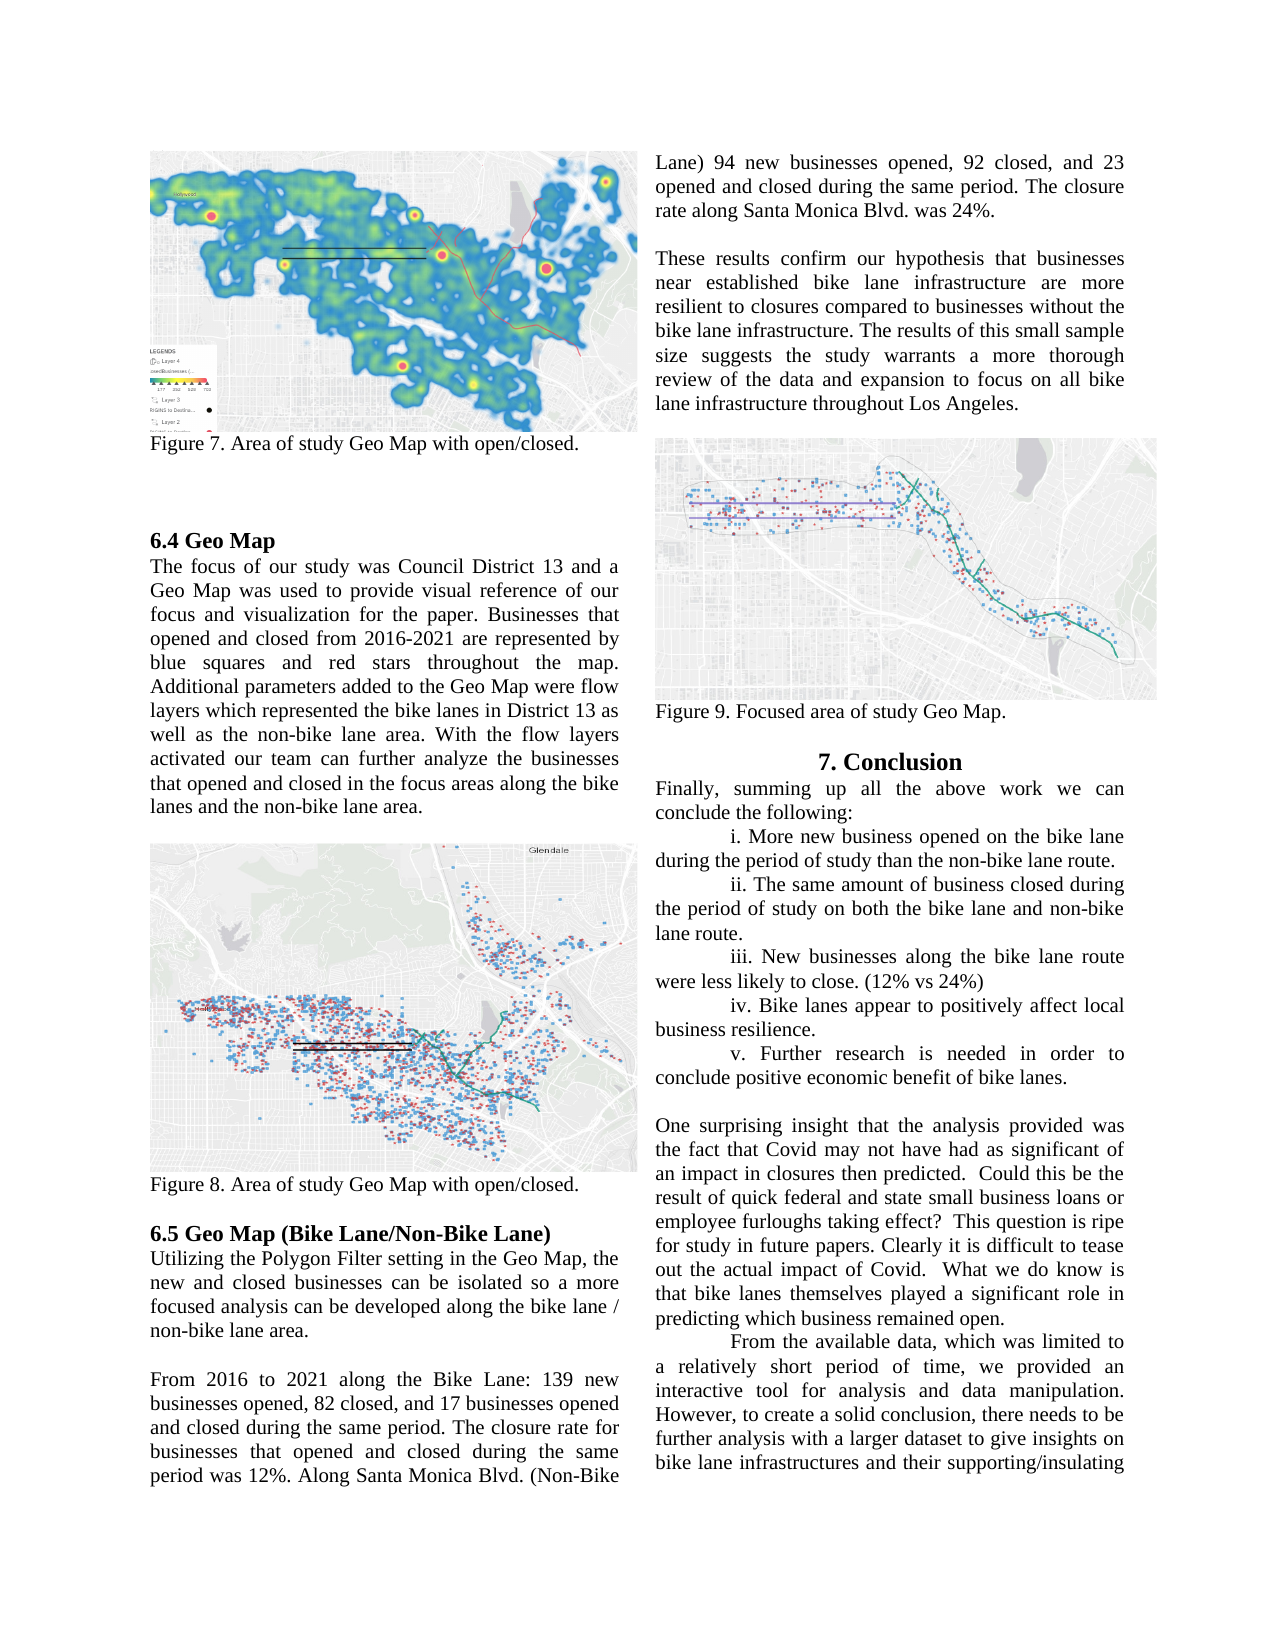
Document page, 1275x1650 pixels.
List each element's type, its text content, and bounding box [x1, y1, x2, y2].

text iii. New businesses along the bike lane route were less likely to close. (12% vs 24%) [655, 944, 1125, 993]
text 6.4 Geo Map [150, 527, 620, 554]
text One surprising insight that the analysis provided was the fact that Covid may not have had as significant of an impact in closures then predicted. Could this be the result of quick federal and state small business loans or employee furloughs taking effect? This question is ripe for study in future papers. Clearly it is difficult to tease out the actual impact of Covid. What we do know is that bike lanes themselves played a significant role in predicting which business remained open. [655, 1113, 1125, 1329]
text From 2016 to 2021 along the Bike Lane: 139 new businesses opened, 82 closed, and 17 businesses opened and closed during the same period. The closure rate for businesses that opened and closed during the same period was 12%. Along Santa Monica Blvd. (Non-Bike Lane) 94 new businesses opened, 92 closed, and 23 opened and closed during the same period. The closure rate along Santa Monica Blvd. was 24%. [655, 150, 1125, 222]
text ii. The same amount of business closed during the period of study on both the bike lane and non-bike lane route. [655, 872, 1125, 944]
text Figure 9. Focused area of study Geo Map. [655, 700, 1125, 723]
text These results confirm our hypothesis that businesses near established bike lane infrastructure are more resilient to closures compared to businesses without the bike lane infrastructure. The results of this small sample size suggests the study warrants a more thorough review of the data and expansion to focus on all bike lane infrastructure throughout Los Angeles. [655, 246, 1125, 415]
text Figure 8. Area of study Geo Map with open/closed. [150, 1172, 620, 1196]
text From 2016 to 2021 along the Bike Lane: 139 new businesses opened, 82 closed, and 17 businesses opened and closed during the same period. The closure rate for businesses that opened and closed during the same period was 12%. Along Santa Monica Blvd. (Non-Bike Lane) 94 new businesses opened, 92 closed, and 23 opened and closed during the same period. The closure rate along Santa Monica Blvd. was 24%. [150, 1366, 620, 1487]
picture [150, 150, 638, 432]
text Utilizing the Polygon Filter setting in the Geo Map, the new and closed businesses can be isolated so a more focused analysis can be developed along the bike lane / non-bike lane area. [150, 1246, 620, 1342]
picture [150, 842, 638, 1172]
text v. Further research is needed in order to conclude positive economic benefit of bike lanes. [655, 1041, 1125, 1089]
text 6.5 Geo Map (Bike Lane/Non-Bike Lane) [150, 1220, 620, 1246]
picture [655, 438, 1157, 700]
text i. More new business opened on the bike lane during the period of study than the non-bike lane route. [655, 824, 1125, 872]
text 7. Conclusion [655, 747, 1125, 776]
text Finally, summing up all the above work we can conclude the following: [655, 776, 1125, 824]
text The focus of our study was Council District 13 and a Geo Map was used to provide visual reference of our focus and visualization for the paper. Businesses that opened and closed from 2016-2021 are represented by blue squares and red stars throughout the map. Additional parameters added to the Geo Map were flow layers which represented the bike lanes in District 13 as well as the non-bike lane area. With the flow layers activated our team can further analyze the businesses that opened and closed in the focus areas along the bike lanes and the non-bike lane area. [150, 554, 620, 818]
text Figure 7. Area of study Geo Map with open/closed. [150, 432, 620, 455]
text iv. Bike lanes appear to positively affect local business resilience. [655, 993, 1125, 1041]
